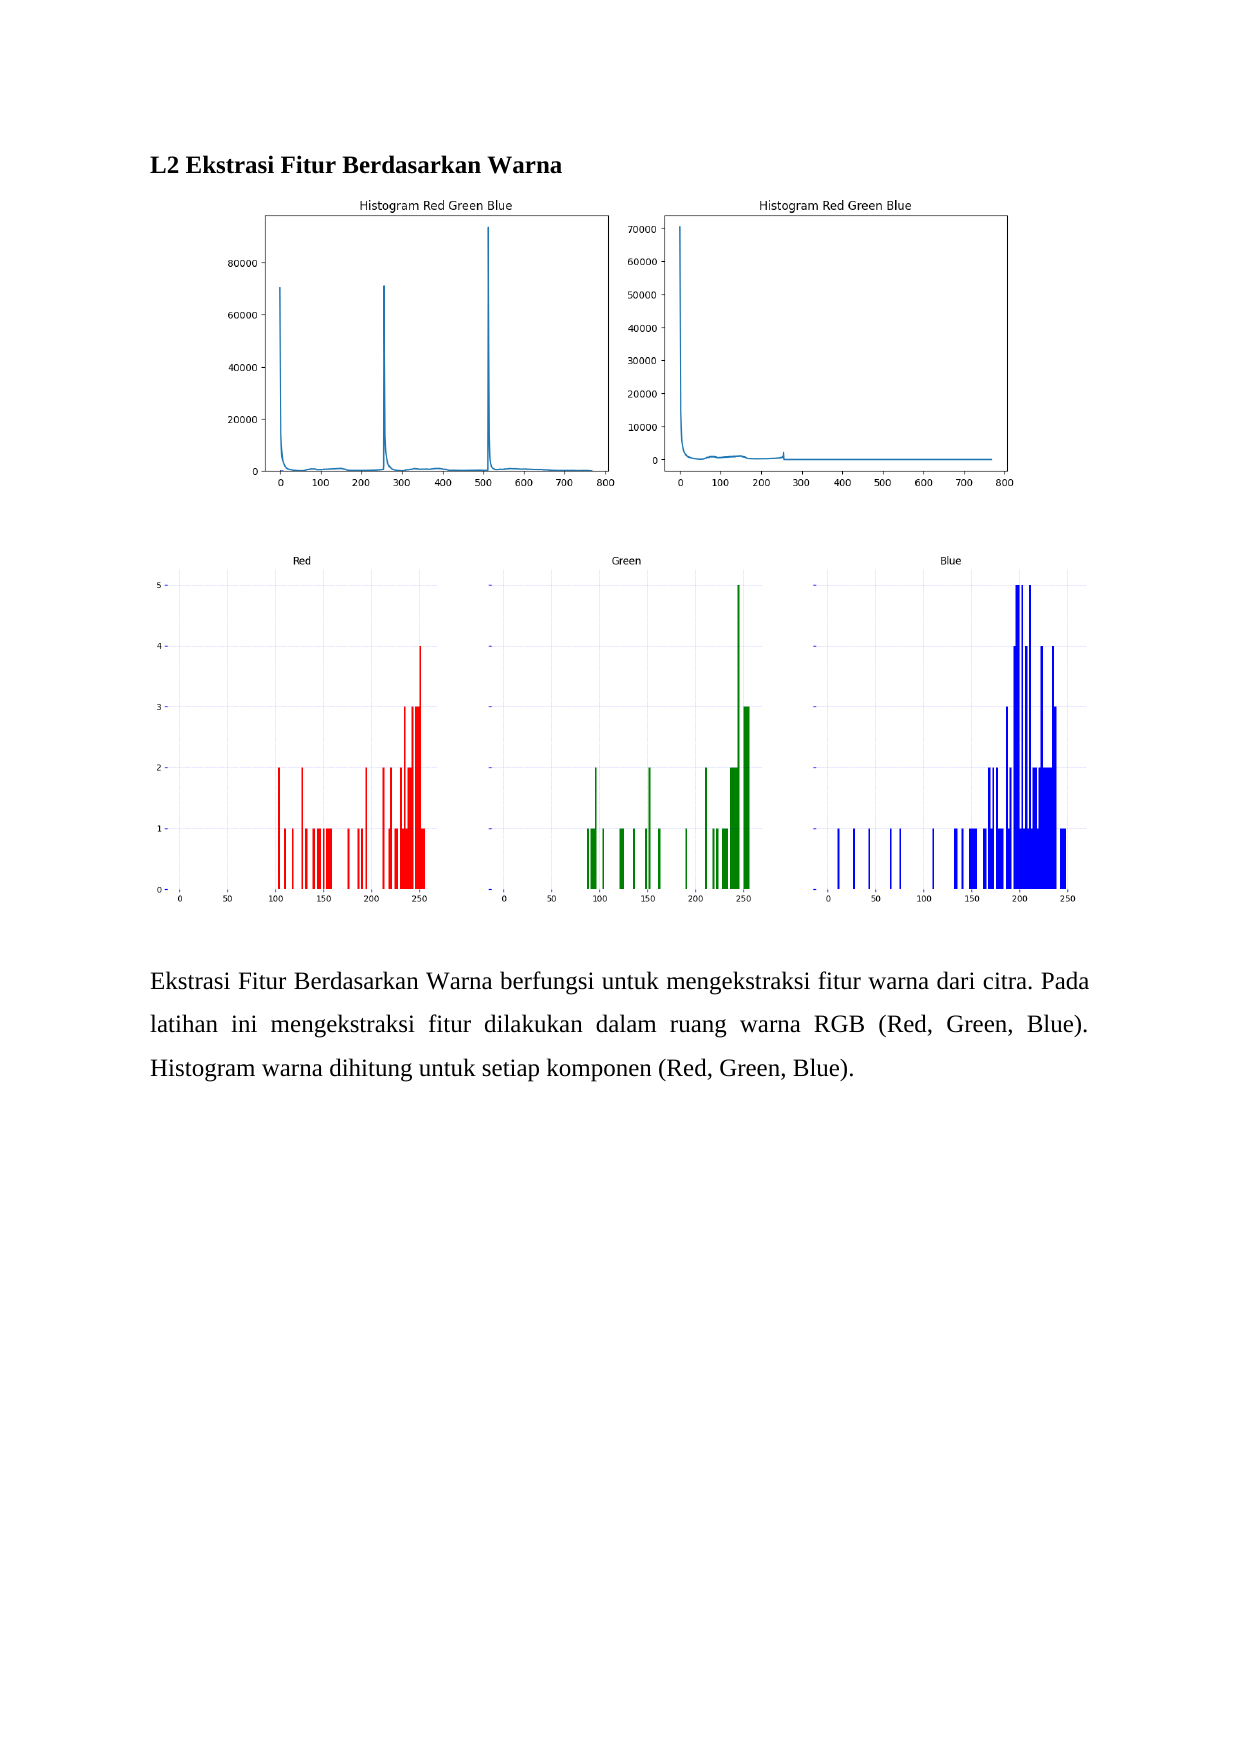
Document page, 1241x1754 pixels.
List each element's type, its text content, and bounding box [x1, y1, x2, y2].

picture [220, 193, 1020, 494]
picture [150, 550, 1091, 909]
text Ekstrasi Fitur Berdasarkan Warna berfungsi untuk mengekstraksi fitur warna dari citra. Pada latihan ini mengekstraksi fitur dilakukan dalam ruang warna RGB (Red, Green, Blue). Histogram warna dihitung untuk setiap komponen (Red, Green, Blue). [150, 966, 1090, 1081]
text L2 Ekstrasi Fitur Berdasarkan Warna [150, 150, 1090, 179]
